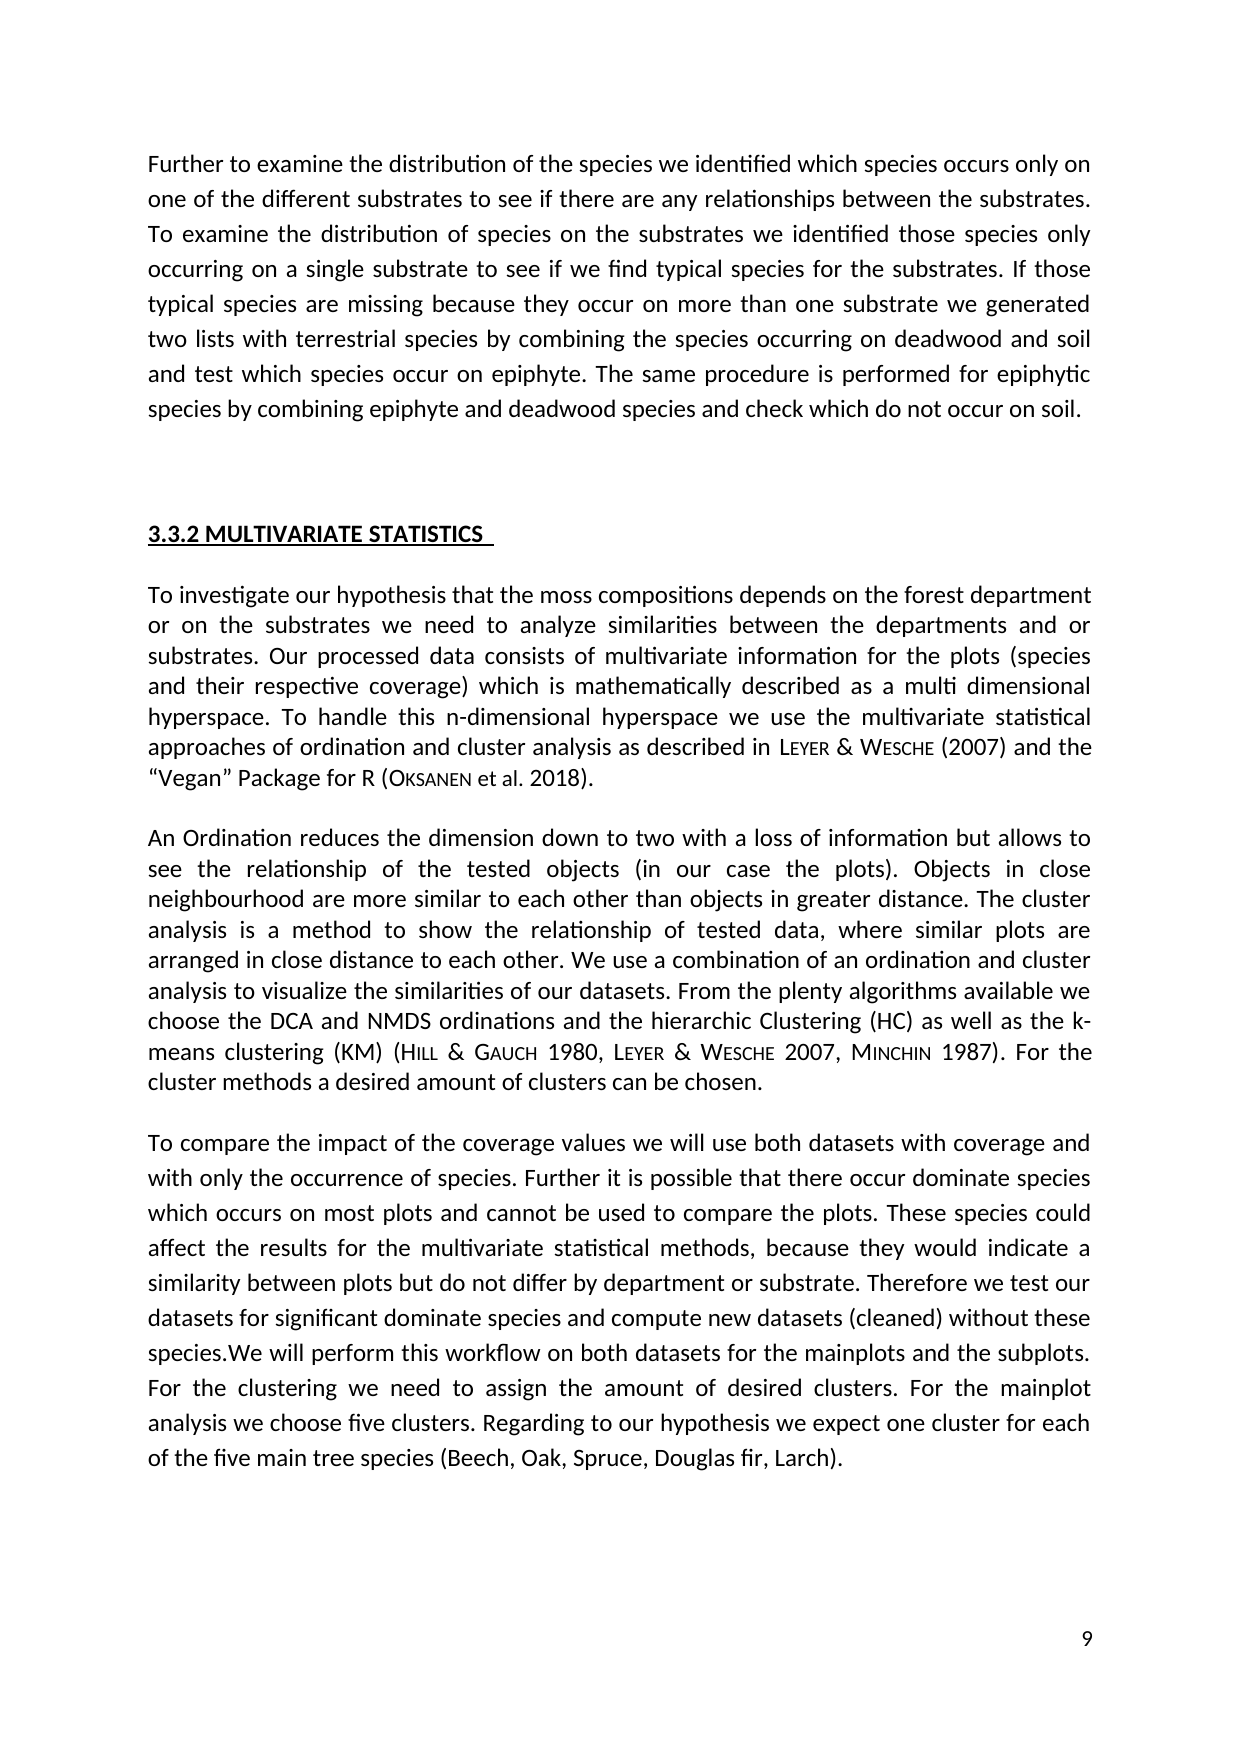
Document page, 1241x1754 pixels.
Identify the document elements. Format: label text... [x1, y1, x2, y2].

text An Ordination reduces the dimension down to two with a loss of information but allows to see the relationship of the tested objects (in our case the plots). Objects in close neighbourhood are more similar to each other than objects in greater distance. The cluster analysis is a method to show the relationship of tested data, where similar plots are arranged in close distance to each other. We use a combination of an ordination and cluster analysis to visualize the similarities of our datasets. From the plenty algorithms available we choose the DCA and NMDS ordinations and the hierarchic Clustering (HC) as well as the k-means clustering (KM) (Hill & Gauch 1980, Leyer & Wesche 2007, Minchin 1987). For the cluster methods a desired amount of clusters can be chosen. [148, 822, 1092, 1097]
text 3.3.2 Multivariate statistics [148, 518, 1092, 549]
text To compare the impact of the coverage values we will use both datasets with coverage and with only the occurrence of species. Further it is possible that there occur dominate species which occurs on most plots and cannot be used to compare the plots. These species could affect the results for the multivariate statistical methods, because they would indicate a similarity between plots but do not differ by department or substrate. Therefore we test our datasets for significant dominate species and compute new datasets (cleaned) without these species.We will perform this workflow on both datasets for the mainplots and the subplots. For the clustering we need to assign the amount of desired clusters. For the mainplot analysis we choose five clusters. Regarding to our hypothesis we expect one cluster for each of the five main tree species (Beech, Oak, Spruce, Douglas fir, Larch). [148, 1127, 1092, 1473]
text To investigate our hypothesis that the moss compositions depends on the forest department or on the substrates we need to analyze similarities between the departments and or substrates. Our processed data consists of multivariate information for the plots (species and their respective coverage) which is mathematically described as a multi dimensional hyperspace. To handle this n-dimensional hyperspace we use the multivariate statistical approaches of ordination and cluster analysis as described in Leyer & Wesche (2007) and the “Vegan” Package for R (Oksanen et al. 2018). [148, 579, 1092, 792]
text Further to examine the distribution of the species we identified which species occurs only on one of the different substrates to see if there are any relationships between the substrates. To examine the distribution of species on the substrates we identified those species only occurring on a single substrate to see if we find typical species for the substrates. If those typical species are missing because they occur on more than one substrate we generated two lists with terrestrial species by combining the species occurring on deadwood and soil and test which species occur on epiphyte. The same procedure is performed for epiphytic species by combining epiphyte and deadwood species and check which do not occur on soil. [148, 148, 1092, 423]
